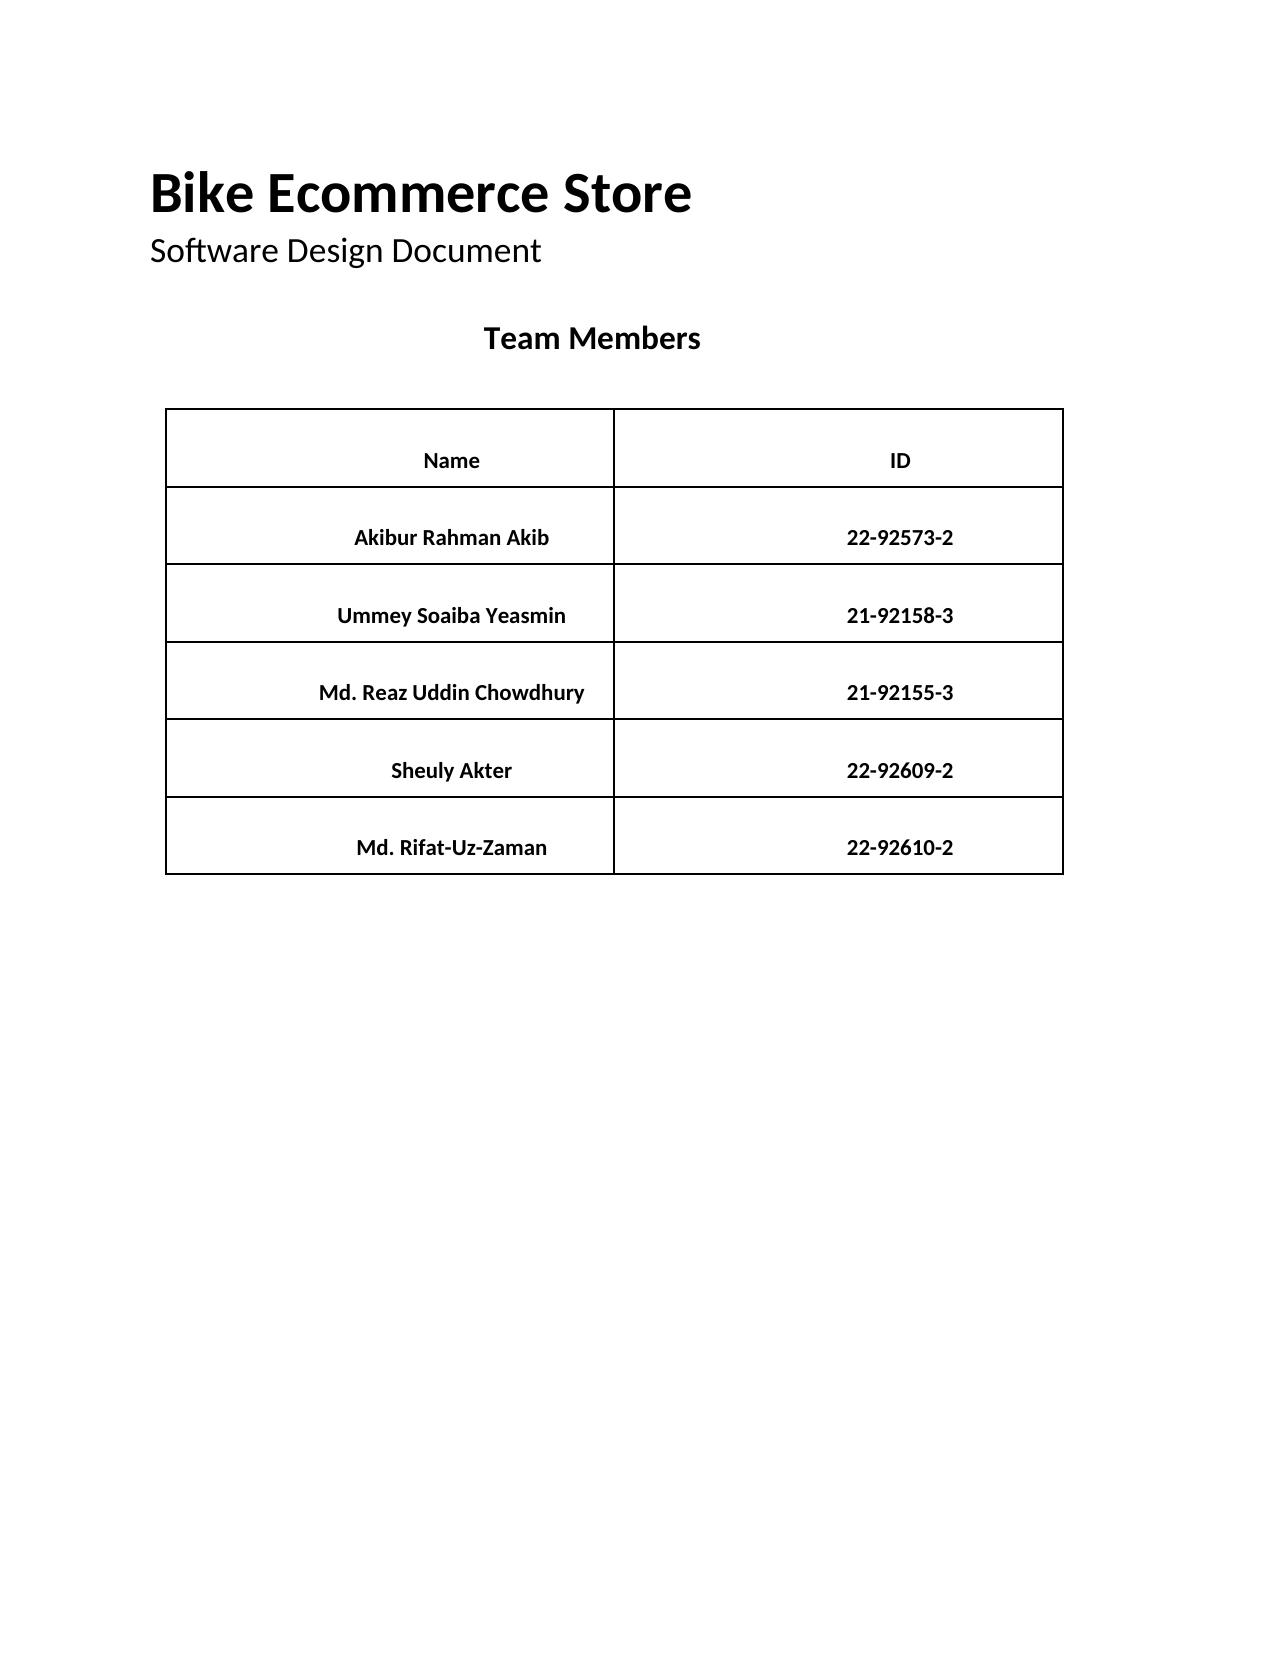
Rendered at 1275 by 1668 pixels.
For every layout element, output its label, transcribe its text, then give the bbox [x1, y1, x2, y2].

table_cell Sheuly Akter [167, 720, 613, 796]
table_cell 22-92573-2 [615, 488, 1062, 563]
table_header ID [615, 410, 1062, 486]
table_cell 21-92158-3 [615, 565, 1062, 641]
text Software Design Document [150, 228, 1125, 271]
table_cell 22-92610-2 [615, 798, 1062, 873]
table_cell Ummey Soaiba Yeasmin [167, 565, 613, 641]
text Team Members [273, 317, 1125, 358]
text Bike Ecommerce Store [150, 156, 1125, 227]
table_cell Md. Rifat-Uz-Zaman [167, 798, 613, 873]
table_cell Akibur Rahman Akib [167, 488, 613, 563]
table_header Name [167, 410, 613, 486]
table_cell 22-92609-2 [615, 720, 1062, 796]
table_cell 21-92155-3 [615, 643, 1062, 718]
table_cell Md. Reaz Uddin Chowdhury [167, 643, 613, 718]
